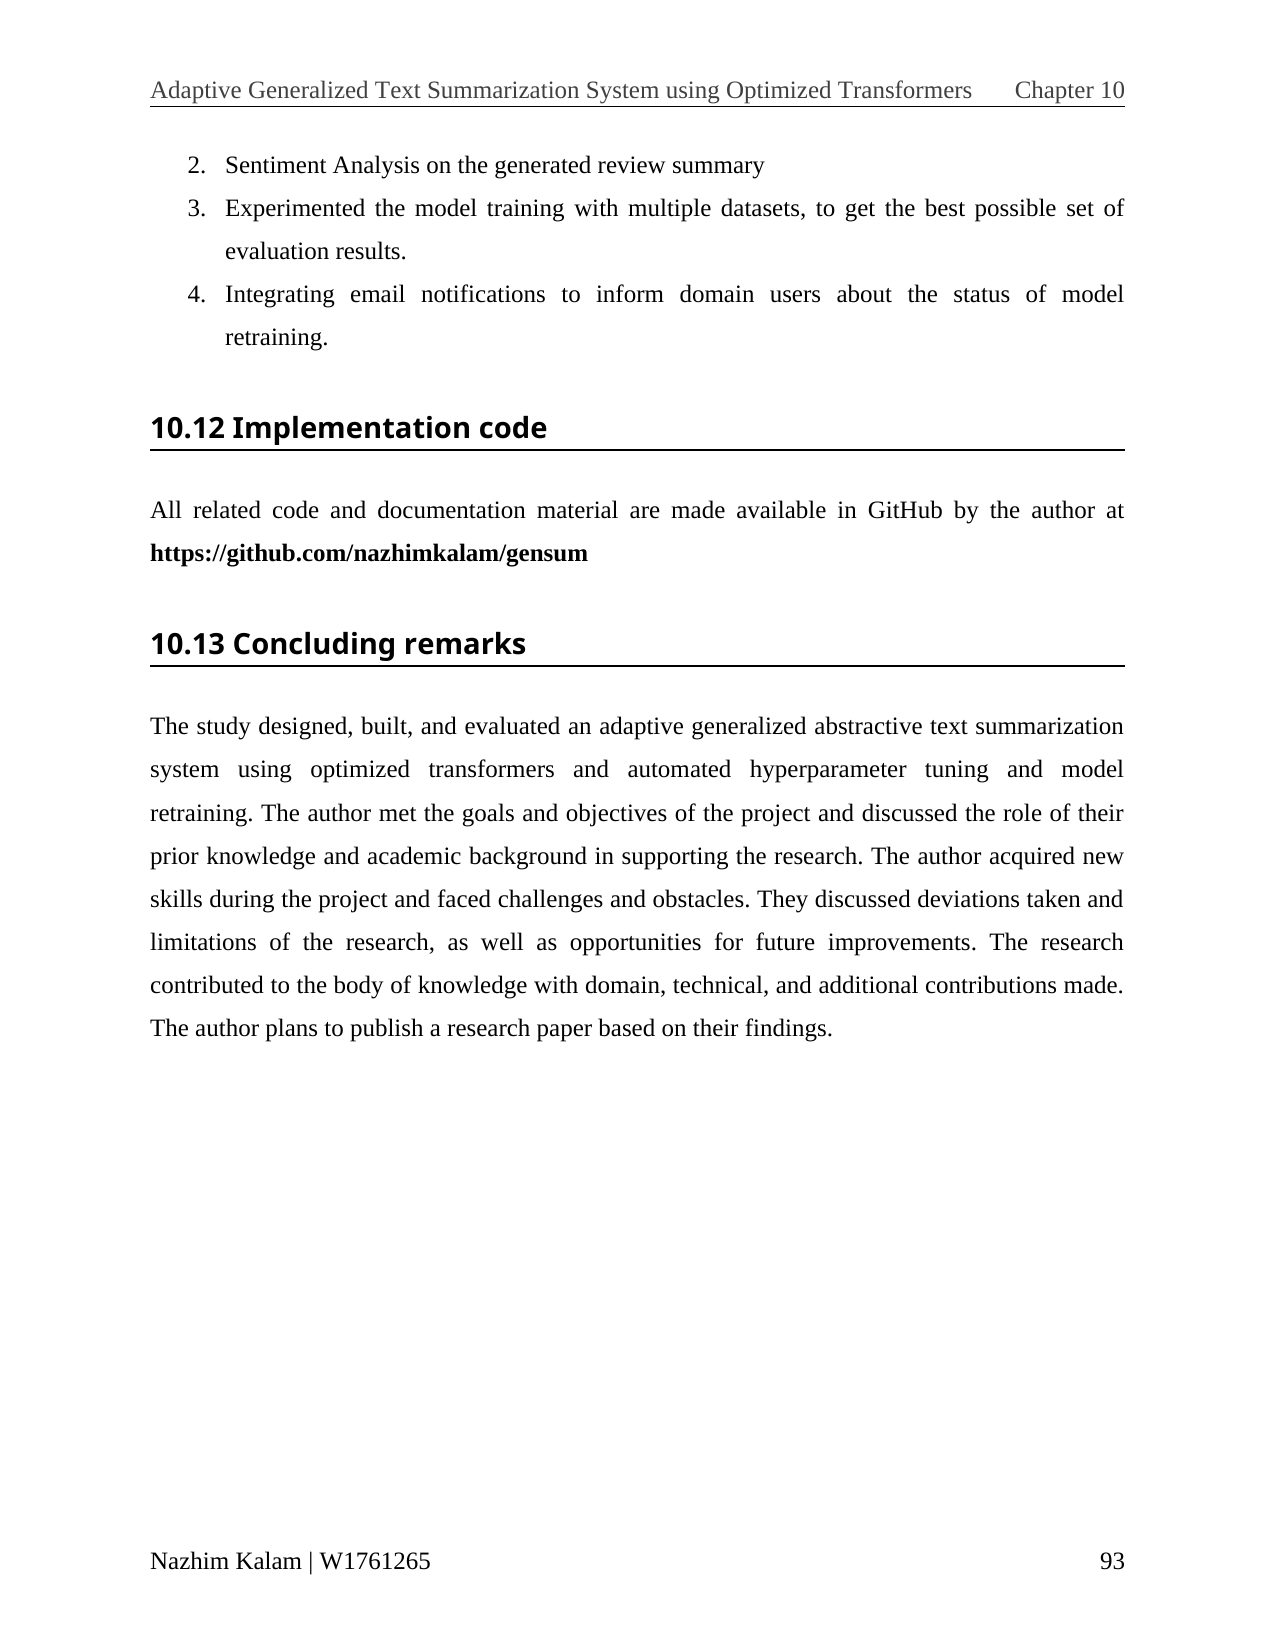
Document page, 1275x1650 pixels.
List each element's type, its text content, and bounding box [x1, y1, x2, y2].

list Sentiment Analysis on the generated review summary [187, 150, 1125, 179]
subtitle 10.13 Concluding remarks [150, 623, 1125, 665]
text The study designed, built, and evaluated an adaptive generalized abstractive text summarization system using optimized transformers and automated hyperparameter tuning and model retraining. The author met the goals and objectives of the project and discussed the role of their prior knowledge and academic background in supporting the research. The author acquired new skills during the project and faced challenges and obstacles. They discussed deviations taken and limitations of the research, as well as opportunities for future improvements. The research contributed to the body of knowledge with domain, technical, and additional contributions made. The author plans to publish a research paper based on their findings. [150, 711, 1125, 1042]
text All related code and documentation material are made available in GitHub by the author at https://github.com/nazhimkalam/gensum [150, 495, 1125, 567]
list Experimented the model training with multiple datasets, to get the best possible set of evaluation results. [187, 193, 1125, 265]
list Integrating email notifications to inform domain users about the status of model retraining. [187, 279, 1125, 351]
subtitle 10.12 Implementation code [150, 407, 1125, 449]
